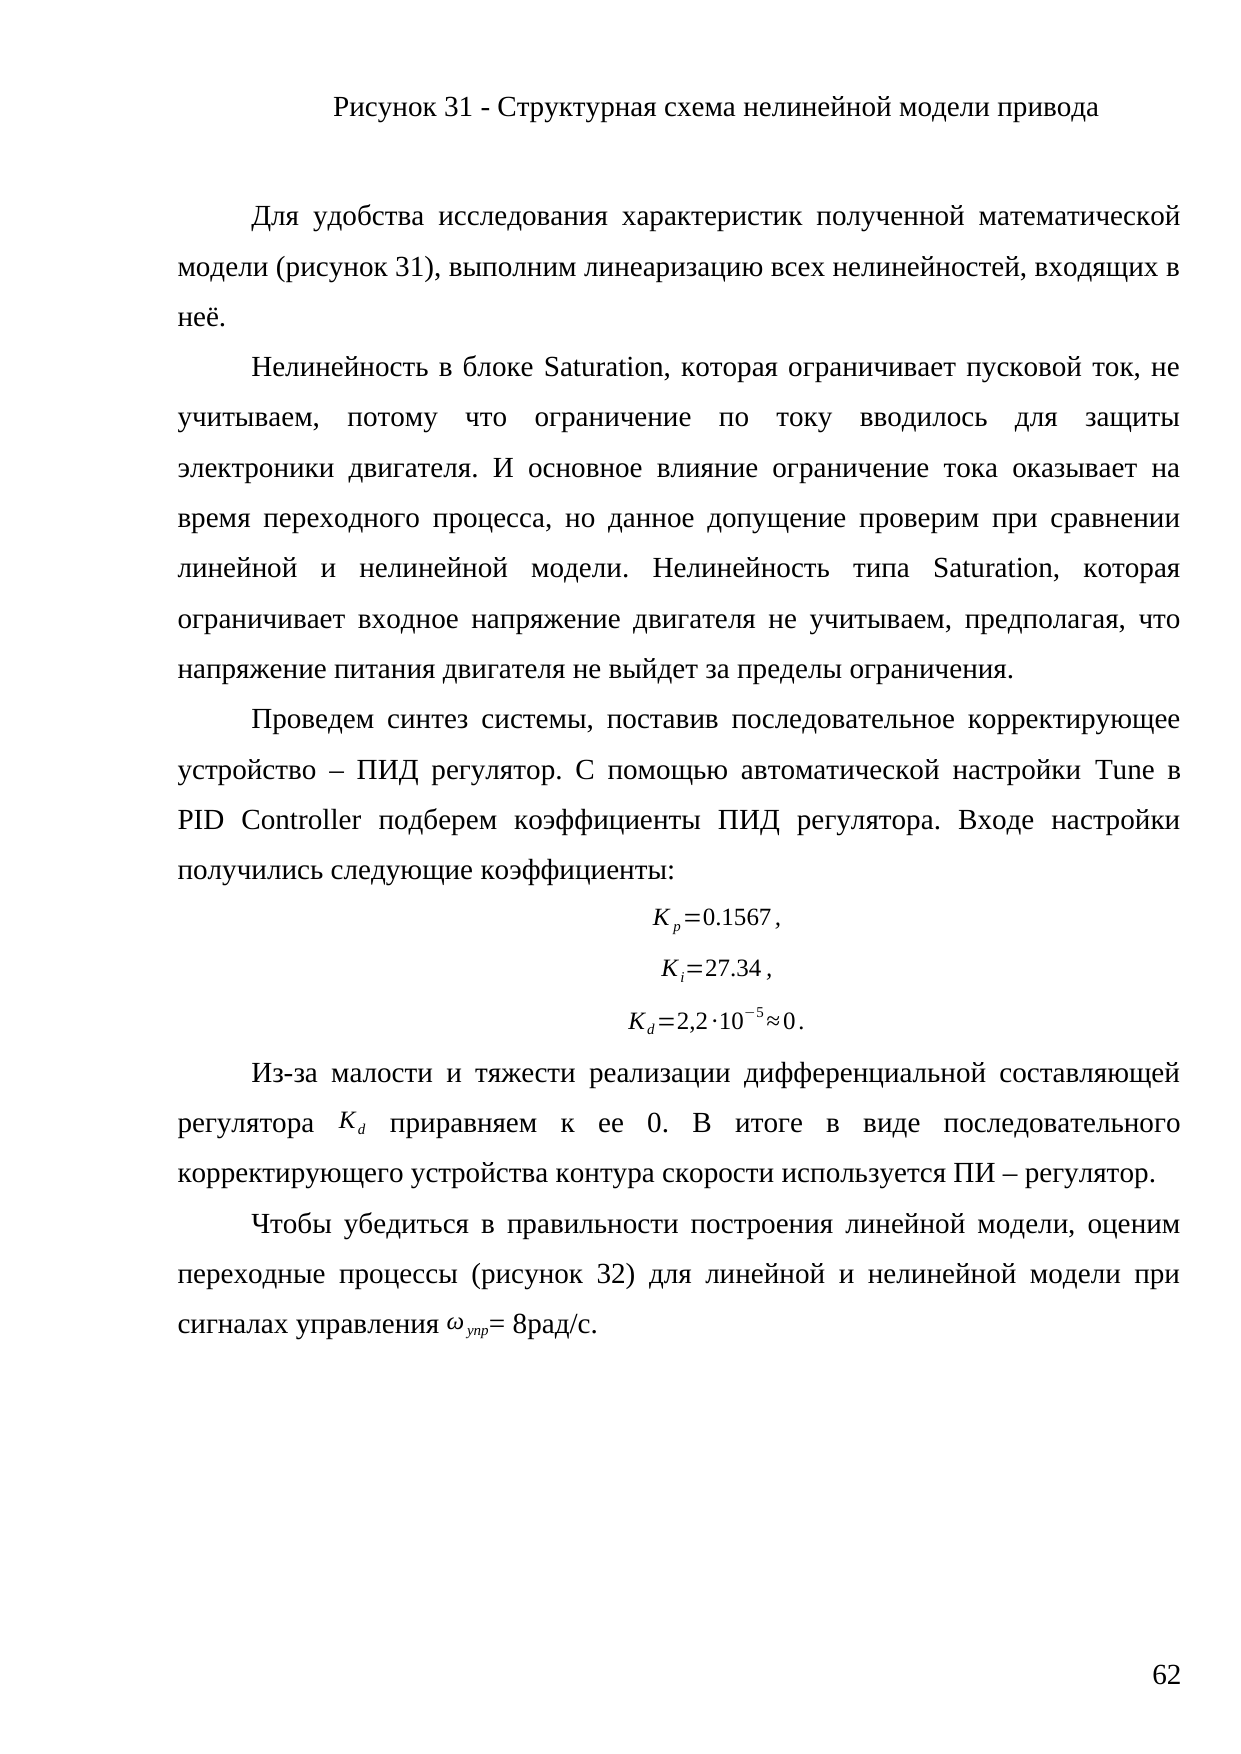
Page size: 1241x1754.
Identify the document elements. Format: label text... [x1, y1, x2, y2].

text Нелинейность в блоке Saturation, которая ограничивает пусковой ток, не учитываем, потому что ограничение по току вводилось для защиты электроники двигателя. И основное влияние ограничение тока оказывает на время переходного процесса, но данное допущение проверим при сравнении линейной и нелинейной модели. Нелинейность типа Saturation, которая ограничивает входное напряжение двигателя не учитываем, предполагая, что напряжение питания двигателя не выйдет за пределы ограничения. [177, 349, 1181, 685]
text Чтобы убедиться в правильности построения линейной модели, оценим переходные процессы (рисунок 32) для линейной и нелинейной модели при сигналах управления = 8рад/с. [177, 1206, 1181, 1340]
text Для удобства исследования характеристик полученной математической модели (рисунок 31), выполним линеаризацию всех нелинейностей, входящих в неё. [177, 198, 1181, 332]
subtitle Рисунок 31 - Структурная схема нелинейной модели привода [177, 89, 1181, 122]
text Из-за малости и тяжести реализации дифференциальной составляющей регулятора приравняем к ее 0. В итоге в виде последовательного корректирующего устройства контура скорости используется ПИ – регулятор. [177, 1055, 1181, 1189]
text Проведем синтез системы, поставив последовательное корректирующее устройство – ПИД регулятор. С помощью автоматической настройки Tune в PID Controller подберем коэффициенты ПИД регулятора. Входе настройки получились следующие коэффициенты: [177, 701, 1181, 886]
